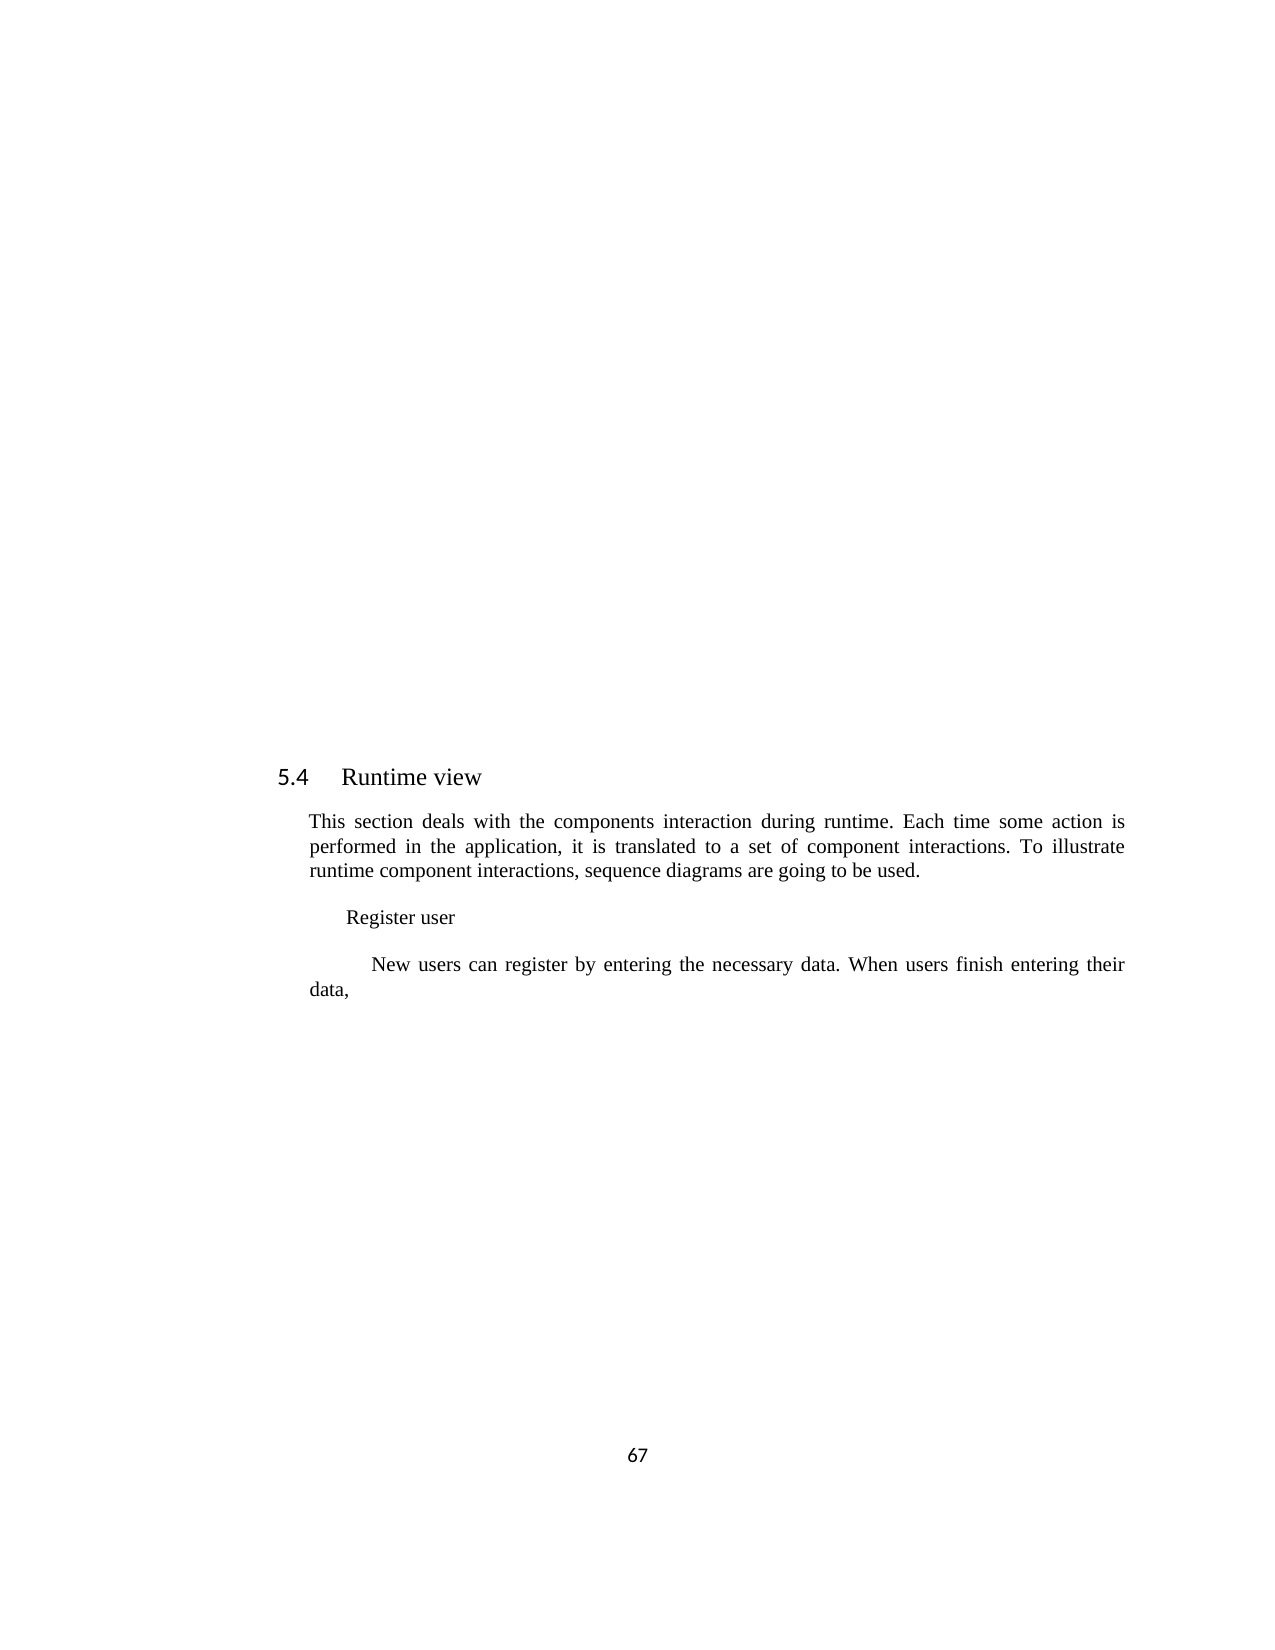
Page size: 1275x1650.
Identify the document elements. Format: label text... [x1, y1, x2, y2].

text New users can register by entering the necessary data. When users finish entering their data, [308, 952, 1127, 1001]
subtitle Runtime view [277, 761, 1127, 791]
text Register user [308, 905, 1127, 929]
text This section deals with the components interaction during runtime. Each time some action is performed in the application, it is translated to a set of component interactions. To illustrate runtime component interactions, sequence diagrams are going to be used. [308, 809, 1127, 882]
